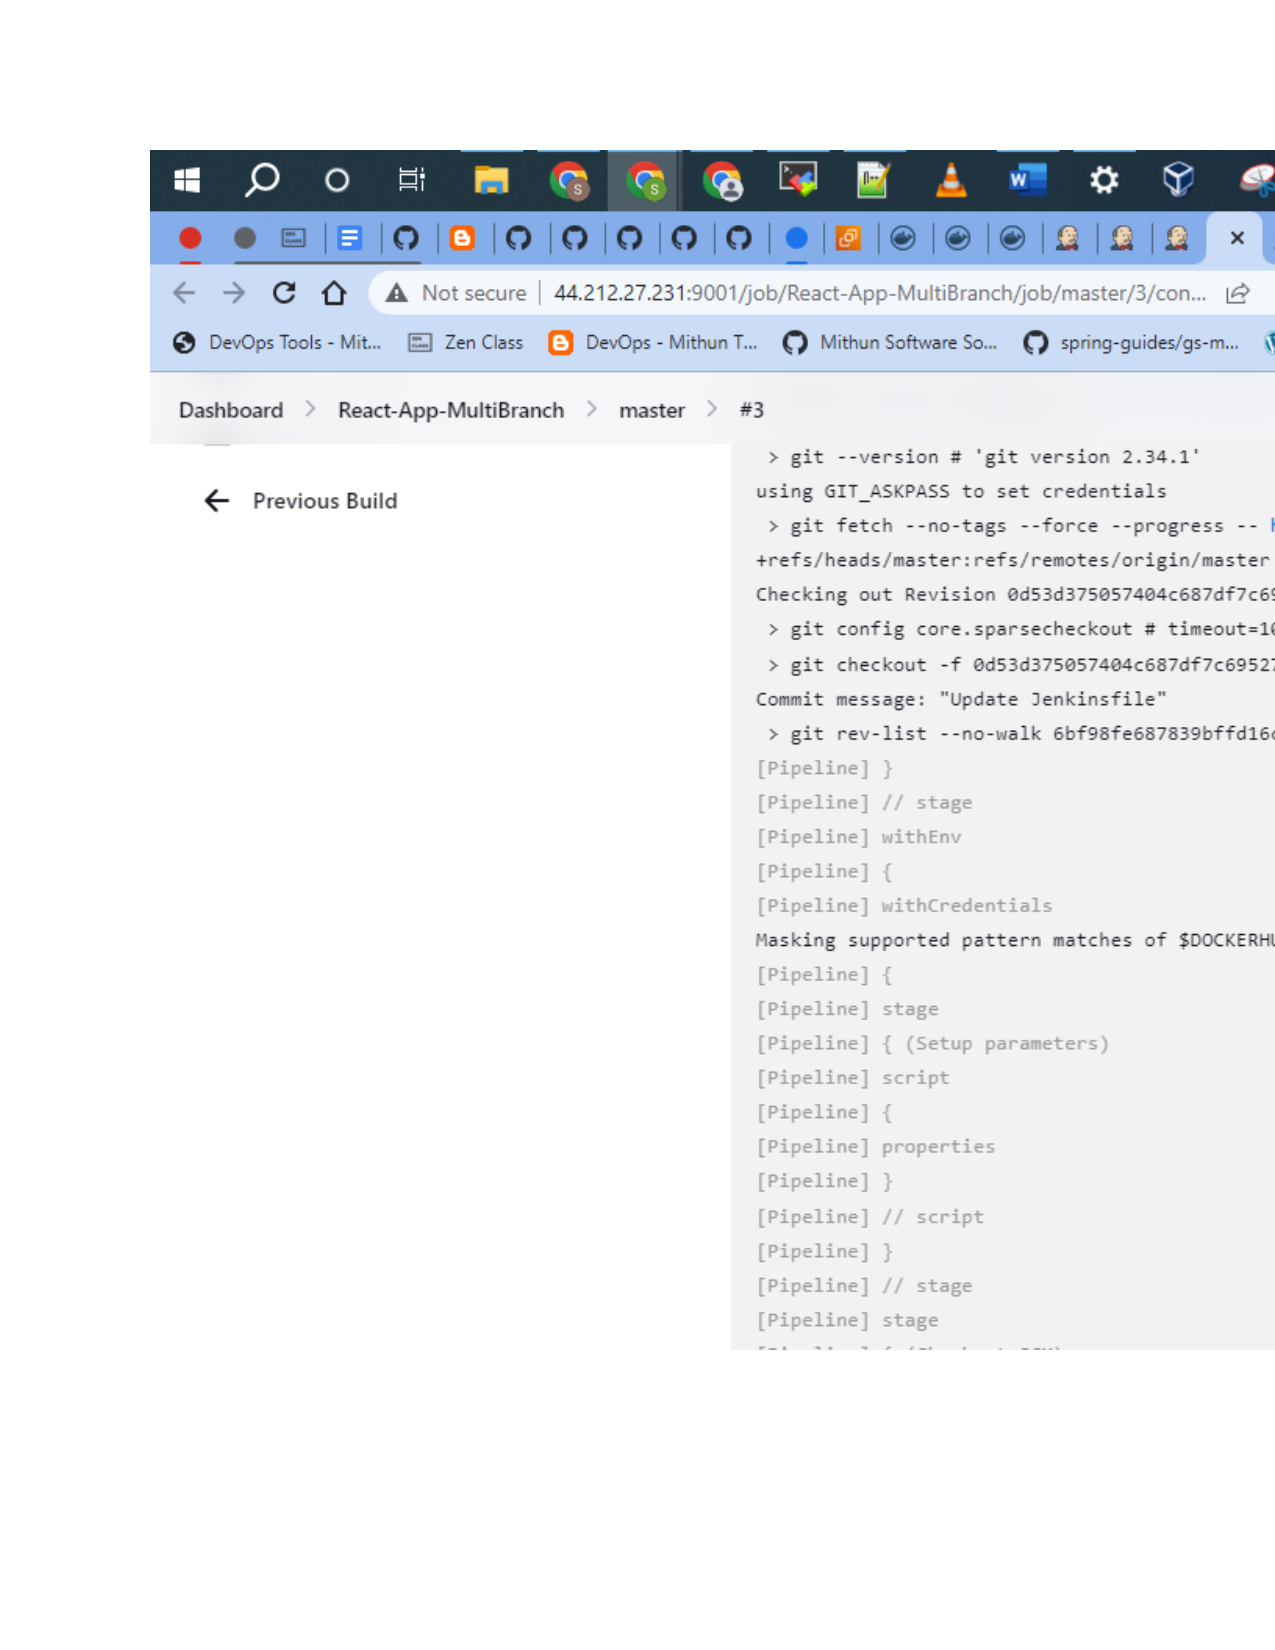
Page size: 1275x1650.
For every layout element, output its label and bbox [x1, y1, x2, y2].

picture [150, 150, 1275, 1350]
